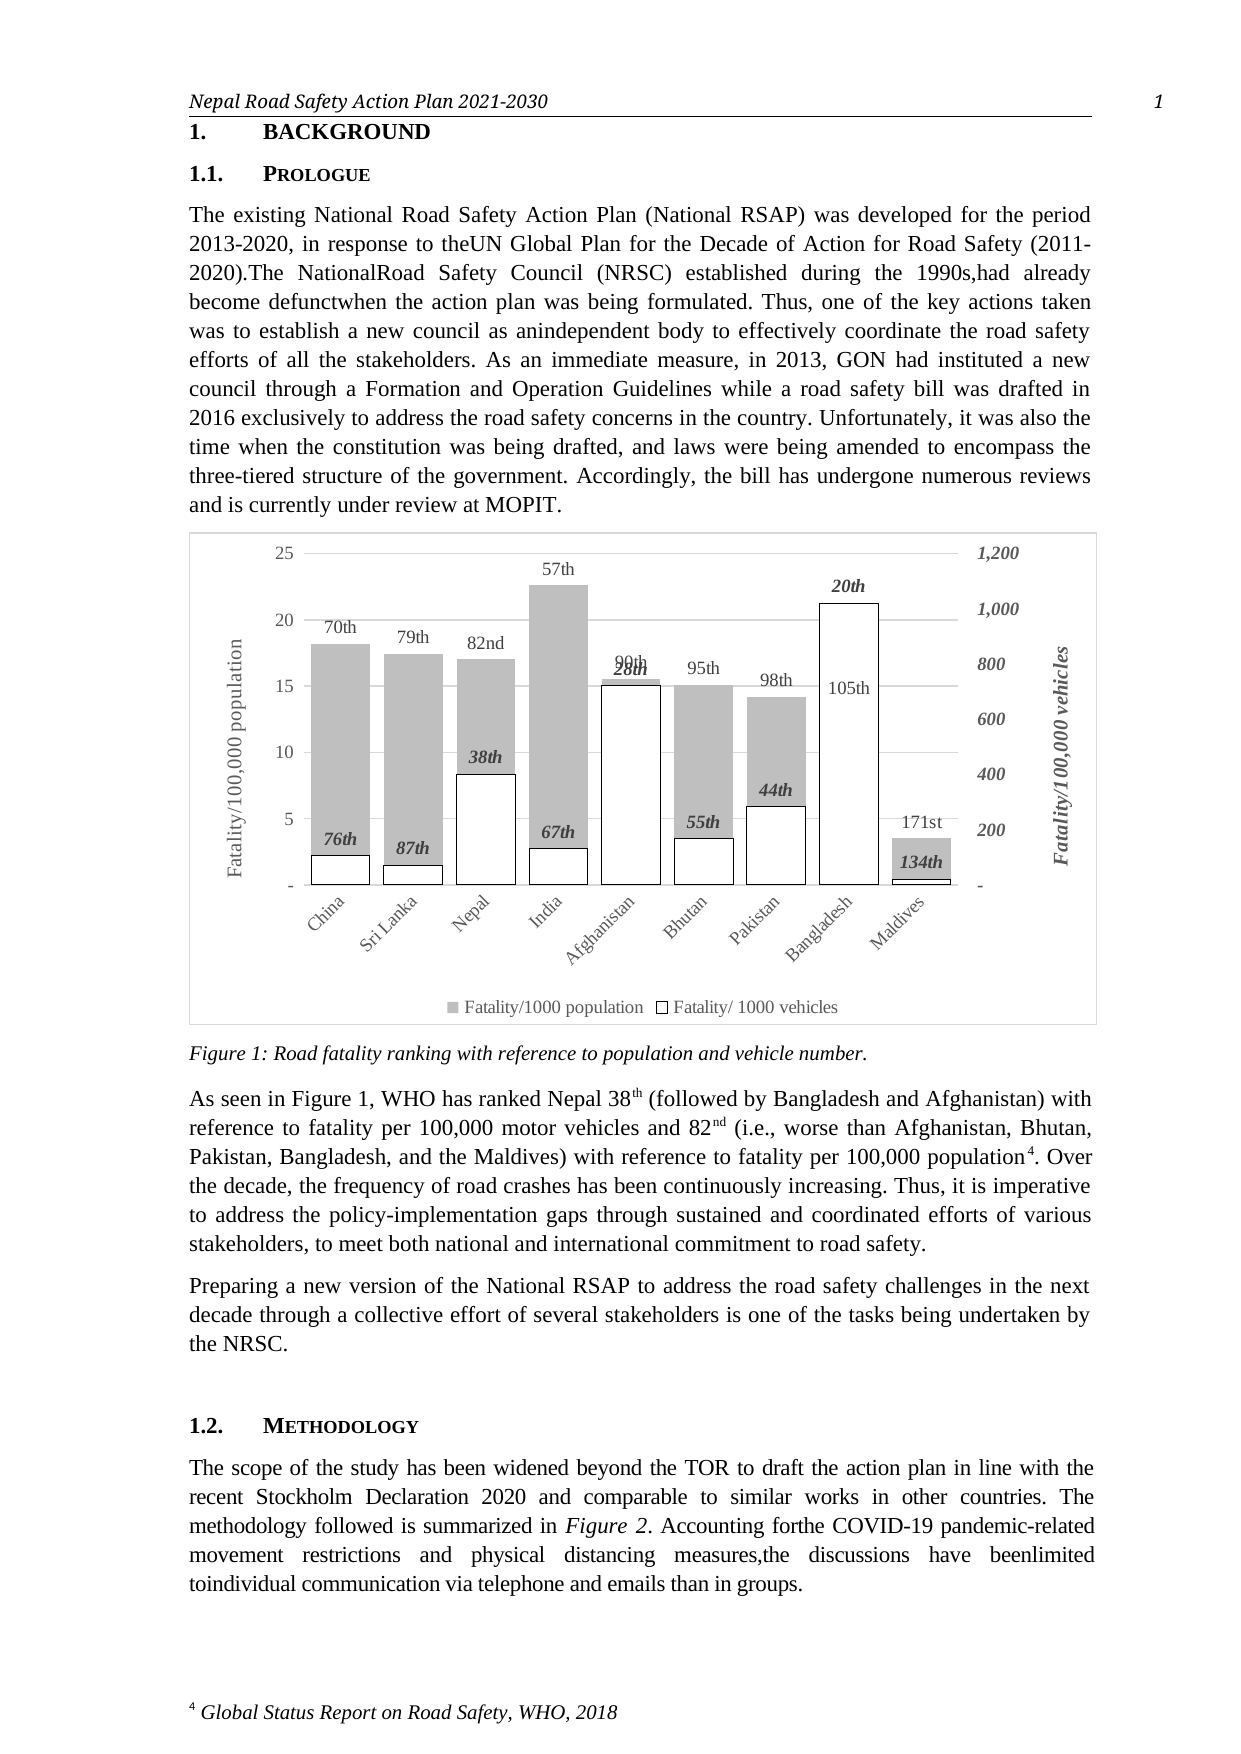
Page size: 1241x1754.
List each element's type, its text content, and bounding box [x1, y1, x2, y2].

text Preparing a new version of the National RSAP to address the road safety challenges in the next decade through a collective effort of several stakeholders is one of the tasks being undertaken by the NRSC. [189, 1272, 1092, 1356]
subtitle BACKGROUND [189, 118, 1092, 144]
text Figure 1: Road fatality ranking with reference to population and vehicle number. [189, 1041, 1092, 1064]
subtitle Prologue [189, 159, 1092, 186]
text The existing National Road Safety Action Plan (National RSAP) was developed for the period 2013-2020, in response to theUN Global Plan for the Decade of Action for Road Safety (2011- 2020).The NationalRoad Safety Council (NRSC) established during the 1990s,had already become defunctwhen the action plan was being formulated. Thus, one of the key actions taken was to establish a new council as anindependent body to effectively coordinate the road safety efforts of all the stakeholders. As an immediate measure, in 2013, GON had instituted a new council through a Formation and Operation Guidelines while a road safety bill was drafted in 2016 exclusively to address the road safety concerns in the country. Unfortunately, it was also the time when the constitution was being drafted, and laws were being amended to encompass the three-tiered structure of the government. Accordingly, the bill has undergone numerous reviews and is currently under review at MOPIT. [189, 201, 1092, 517]
text As seen in Figure 1, WHO has ranked Nepal 38th (followed by Bangladesh and Afghanistan) with reference to fatality per 100,000 motor vehicles and 82nd (i.e., worse than Afghanistan, Bhutan, Pakistan, Bangladesh, and the Maldives) with reference to fatality per 100,000 population. Over the decade, the frequency of road crashes has been continuously increasing. Thus, it is imperative to address the policy-implementation gaps through sustained and coordinated efforts of various stakeholders, to meet both national and international commitment to road safety. [189, 1085, 1092, 1257]
subtitle Methodology [189, 1412, 1092, 1439]
